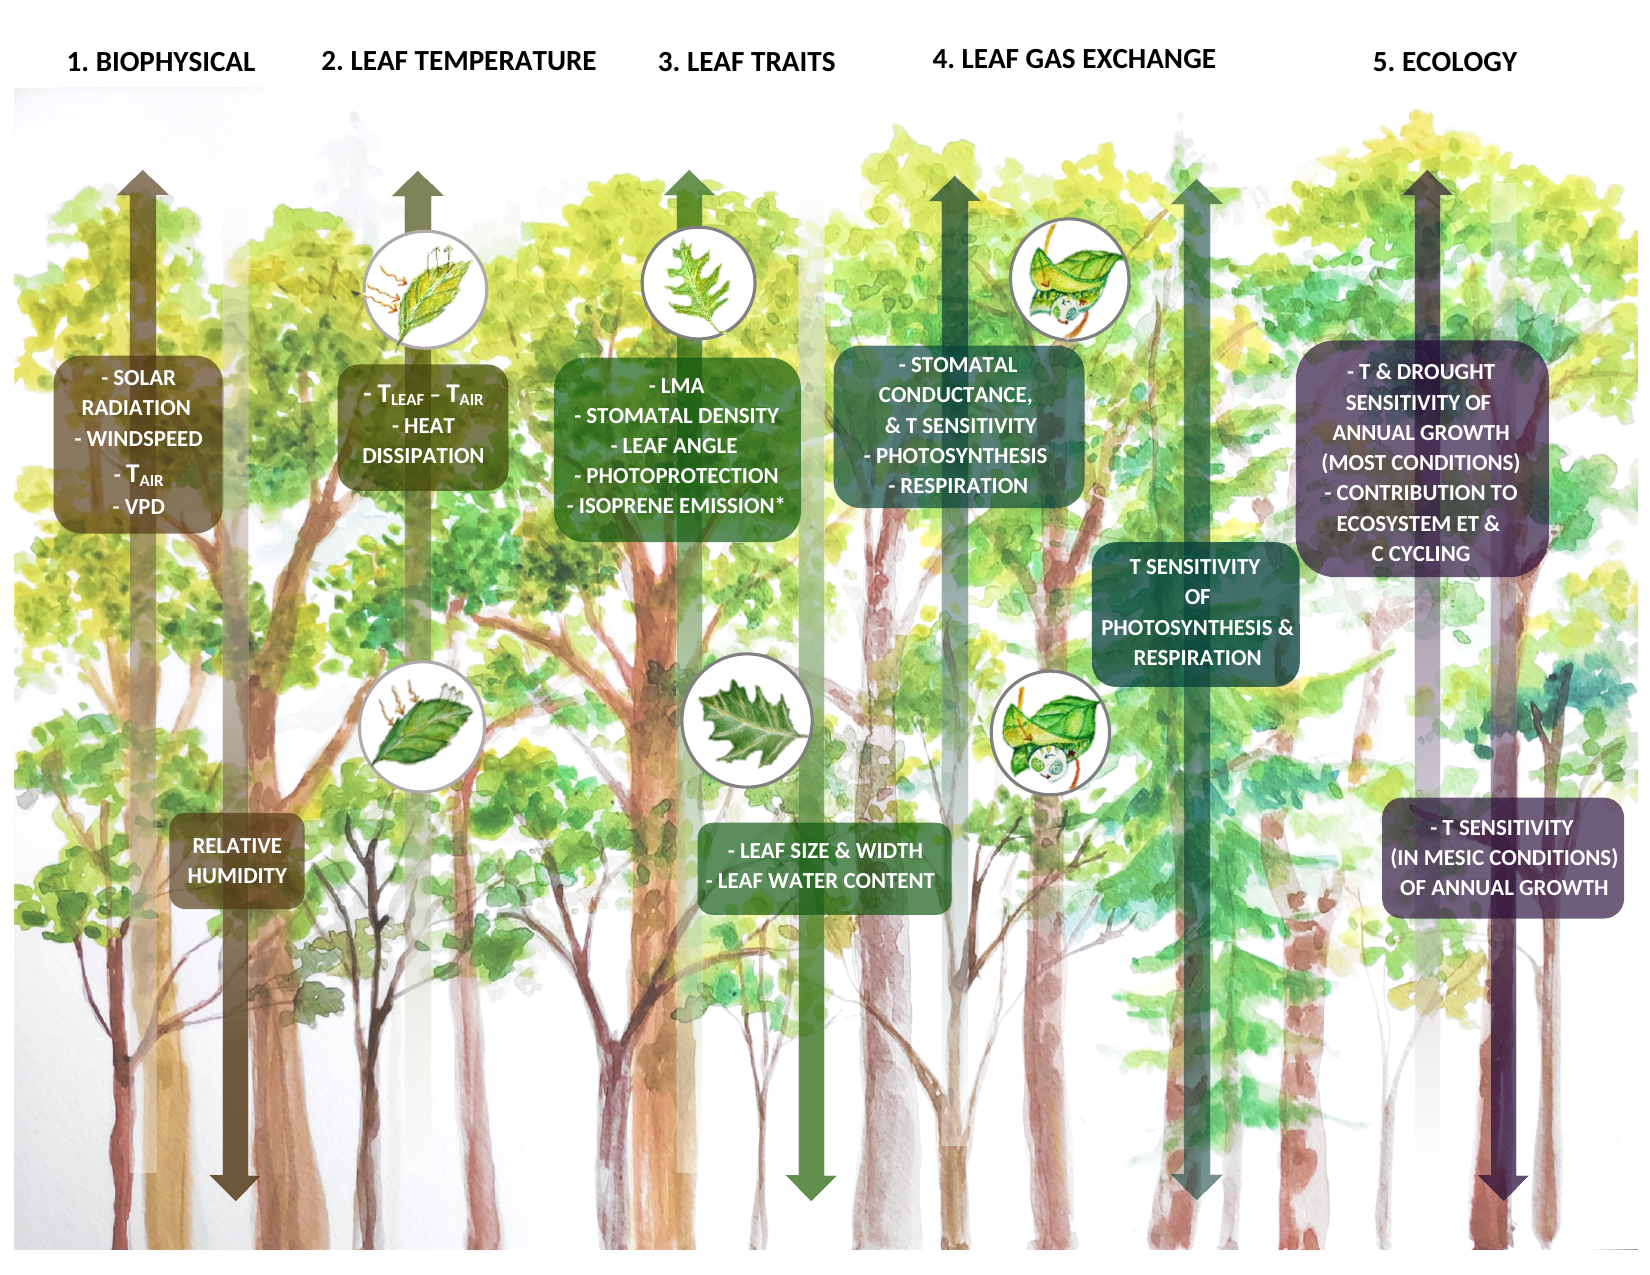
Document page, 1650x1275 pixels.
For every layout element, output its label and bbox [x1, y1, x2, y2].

picture [653, 628, 848, 824]
picture [335, 220, 513, 373]
picture [298, 602, 536, 866]
picture [980, 661, 1135, 806]
picture [1002, 203, 1143, 354]
picture [630, 220, 767, 354]
